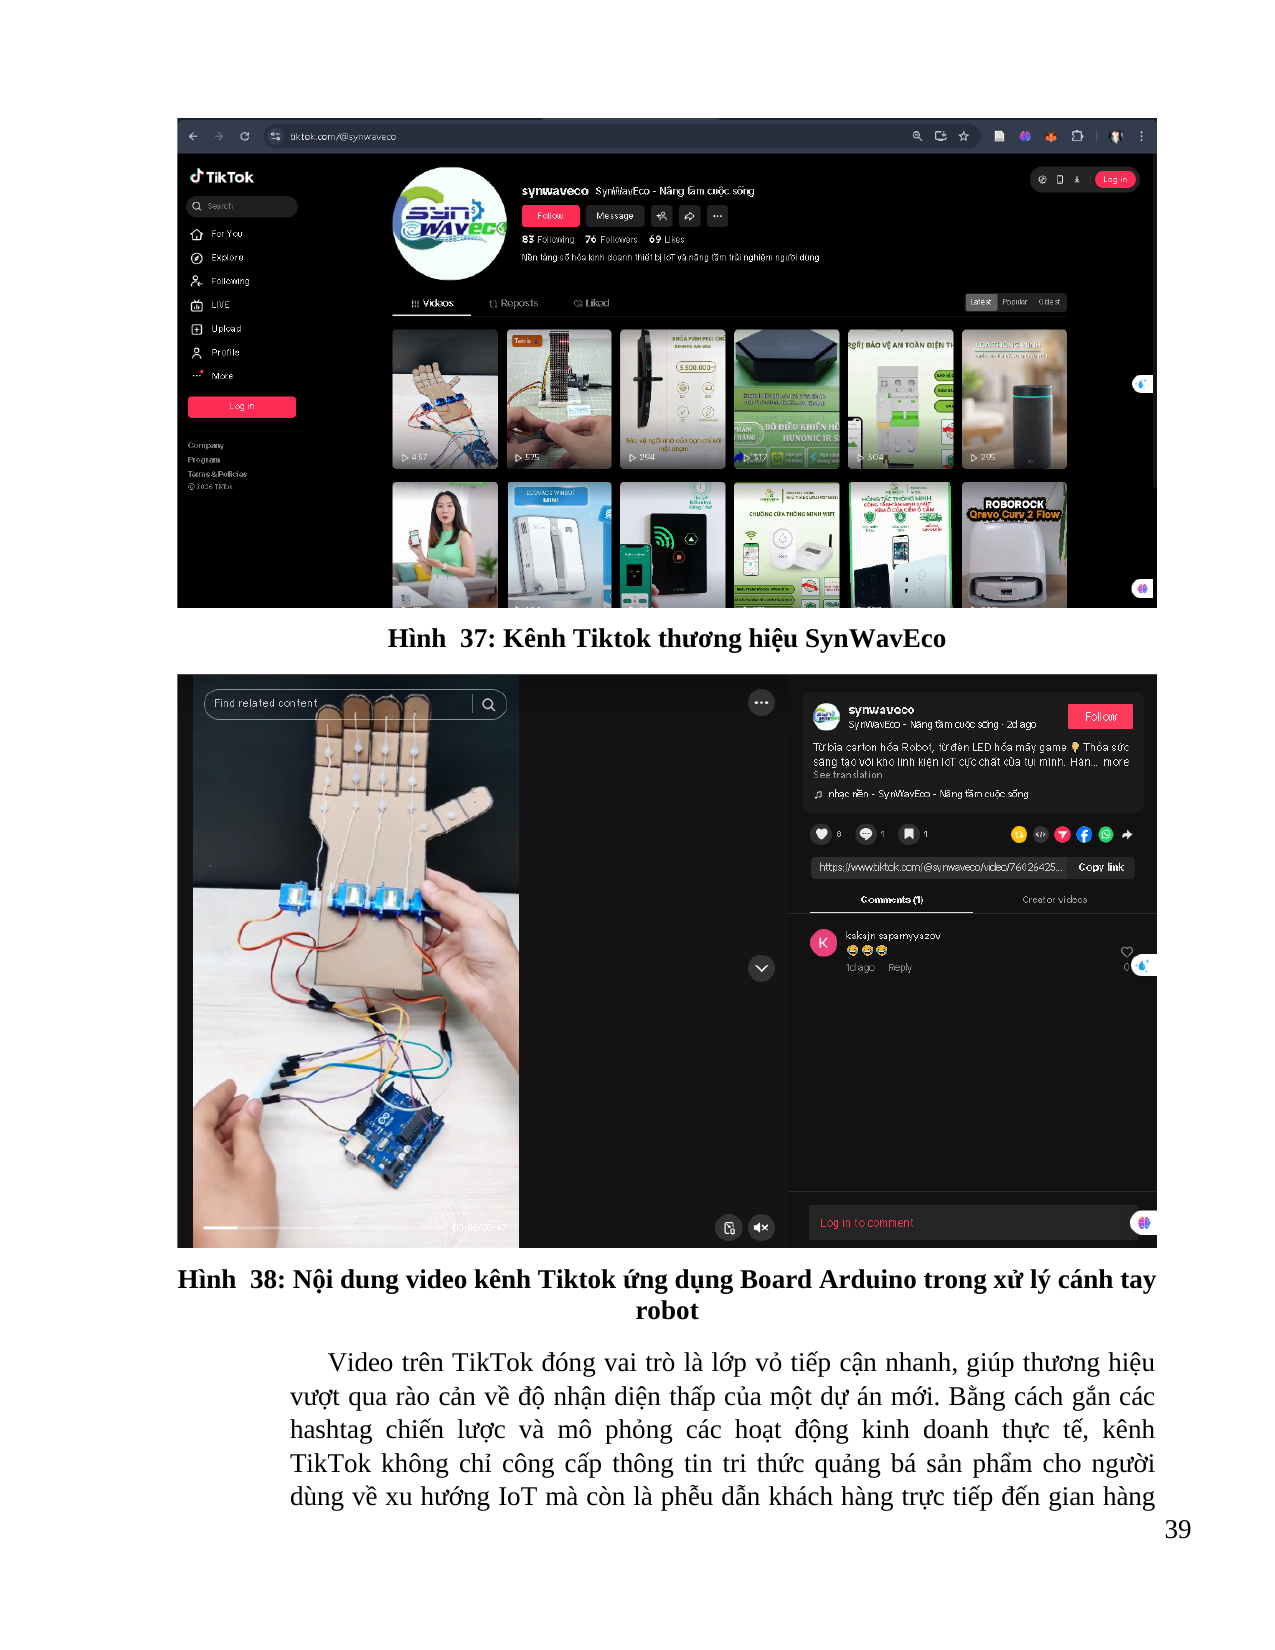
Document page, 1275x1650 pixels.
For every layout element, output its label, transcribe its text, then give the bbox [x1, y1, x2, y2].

text Hình 38: Nội dung video kênh Tiktok ứng dụng Board Arduino trong xử lý cánh tay robot [177, 1263, 1157, 1325]
picture [177, 674, 1157, 1248]
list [290, 1346, 1157, 1511]
picture [177, 118, 1157, 608]
text Hình 37: Kênh Tiktok thương hiệu SynWavEco [177, 622, 1157, 653]
